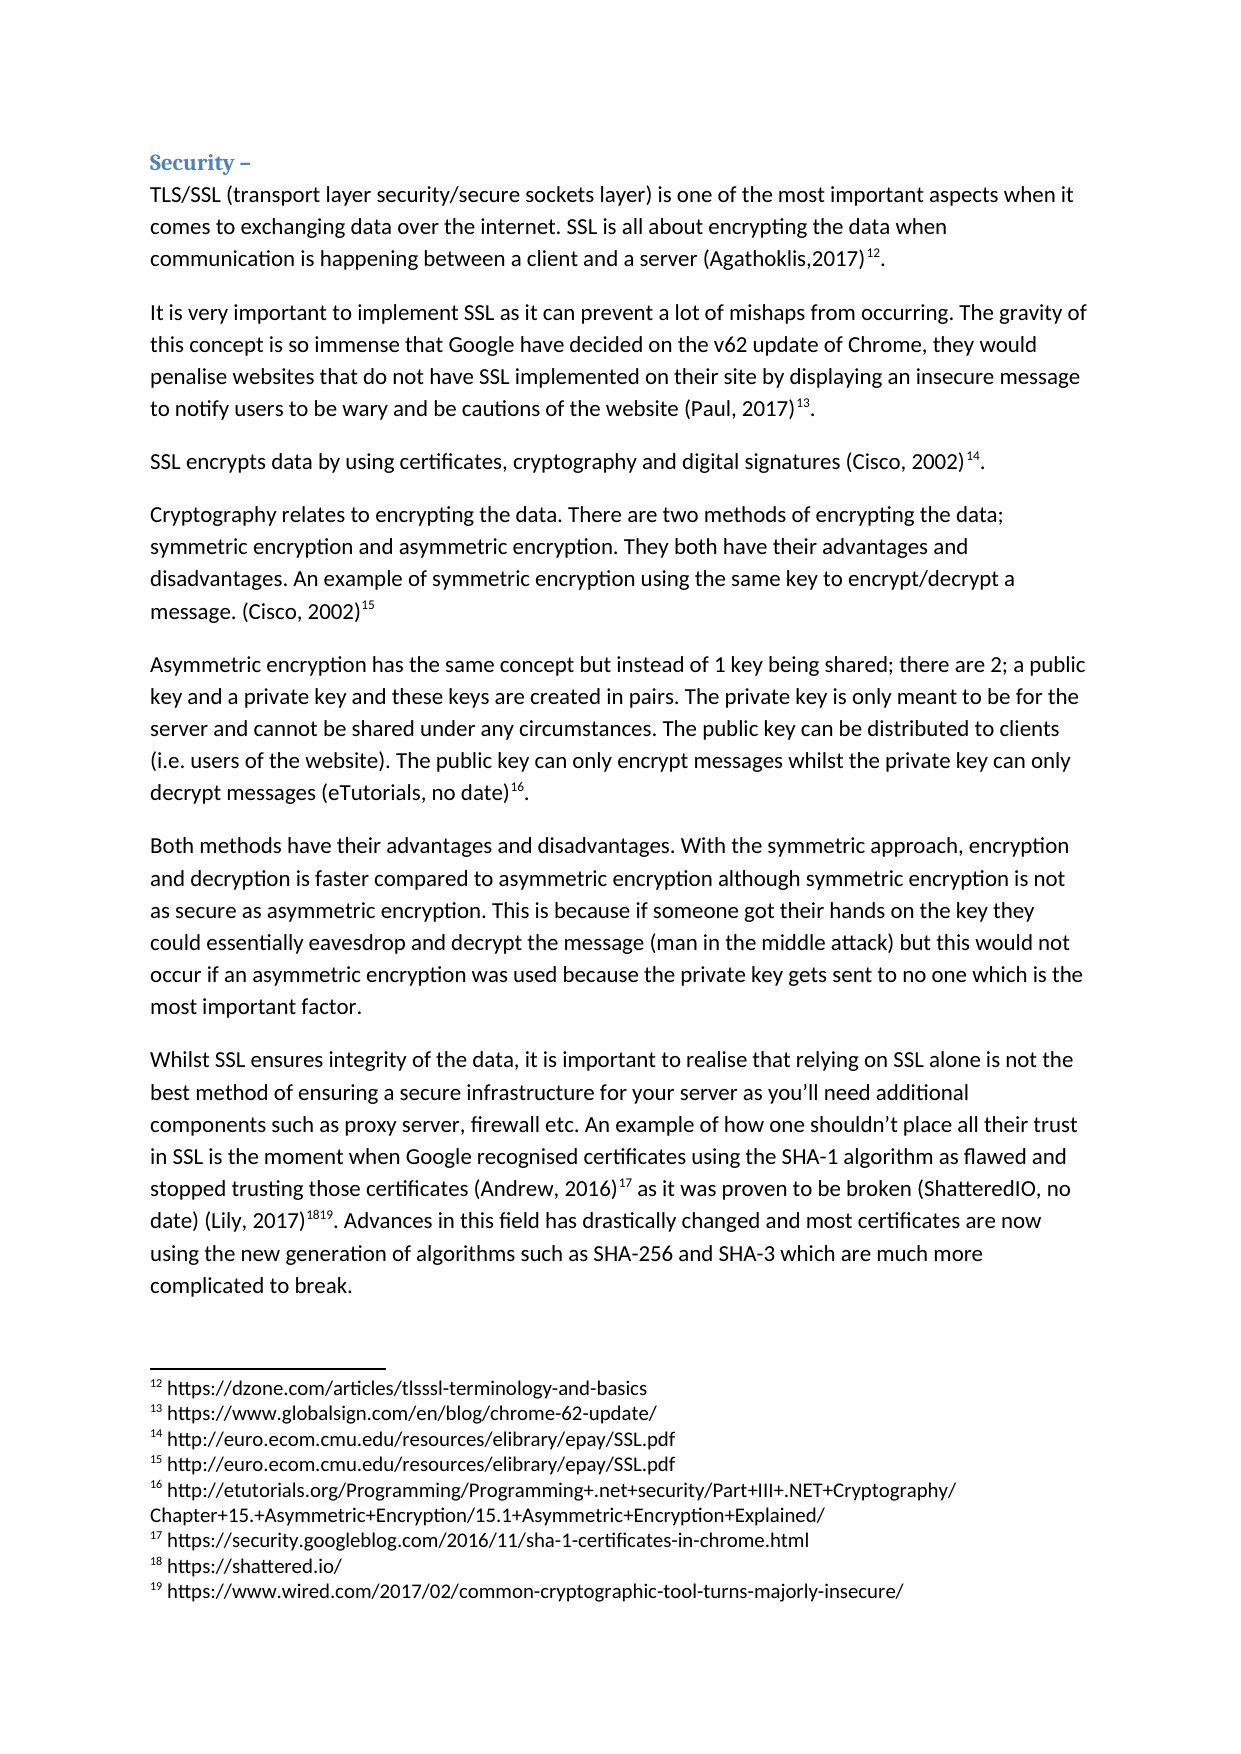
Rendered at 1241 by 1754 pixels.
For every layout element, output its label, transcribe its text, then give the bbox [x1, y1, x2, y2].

text Cryptography relates to encrypting the data. There are two methods of encrypting the data; symmetric encryption and asymmetric encryption. They both have their advantages and disadvantages. An example of symmetric encryption using the same key to encrypt/decrypt a message. (Cisco, 2002) [150, 500, 1090, 625]
text Whilst SSL ensures integrity of the data, it is important to realise that relying on SSL alone is not the best method of ensuring a secure infrastructure for your server as you’ll need additional components such as proxy server, firewall etc. An example of how one shouldn’t place all their trust in SSL is the moment when Google recognised certificates using the SHA-1 algorithm as flawed and stopped trusting those certificates (Andrew, 2016) as it was proven to be broken (ShatteredIO, no date) (Lily, 2017). Advances in this field has drastically changed and most certificates are now using the new generation of algorithms such as SHA-256 and SHA-3 which are much more complicated to break. [150, 1046, 1090, 1299]
text TLS/SSL (transport layer security/secure sockets layer) is one of the most important aspects when it comes to exchanging data over the internet. SSL is all about encrypting the data when communication is happening between a client and a server (Agathoklis,2017). [150, 180, 1090, 273]
text Both methods have their advantages and disadvantages. With the symmetric approach, encryption and decryption is faster compared to asymmetric encryption although symmetric encryption is not as secure as asymmetric encryption. This is because if someone got their hands on the key they could essentially eavesdrop and decrypt the message (man in the middle attack) but this would not occur if an asymmetric encryption was used because the private key gets sent to no one which is the most important factor. [150, 832, 1090, 1021]
subtitle Security – [150, 150, 1090, 176]
text Asymmetric encryption has the same concept but instead of 1 key being shared; there are 2; a public key and a private key and these keys are created in pairs. The private key is only meant to be for the server and cannot be shared under any circumstances. The public key can be distributed to clients (i.e. users of the website). The public key can only encrypt messages whilst the private key can only decrypt messages (eTutorials, no date). [150, 650, 1090, 807]
text It is very important to implement SSL as it can prevent a lot of mishaps from occurring. The gravity of this concept is so immense that Google have decided on the v62 update of Chrome, they would penalise websites that do not have SSL implemented on their site by displaying an insecure message to notify users to be wary and be cautions of the website (Paul, 2017). [150, 298, 1090, 422]
text SSL encrypts data by using certificates, cryptography and digital signatures (Cisco, 2002). [150, 447, 1090, 475]
